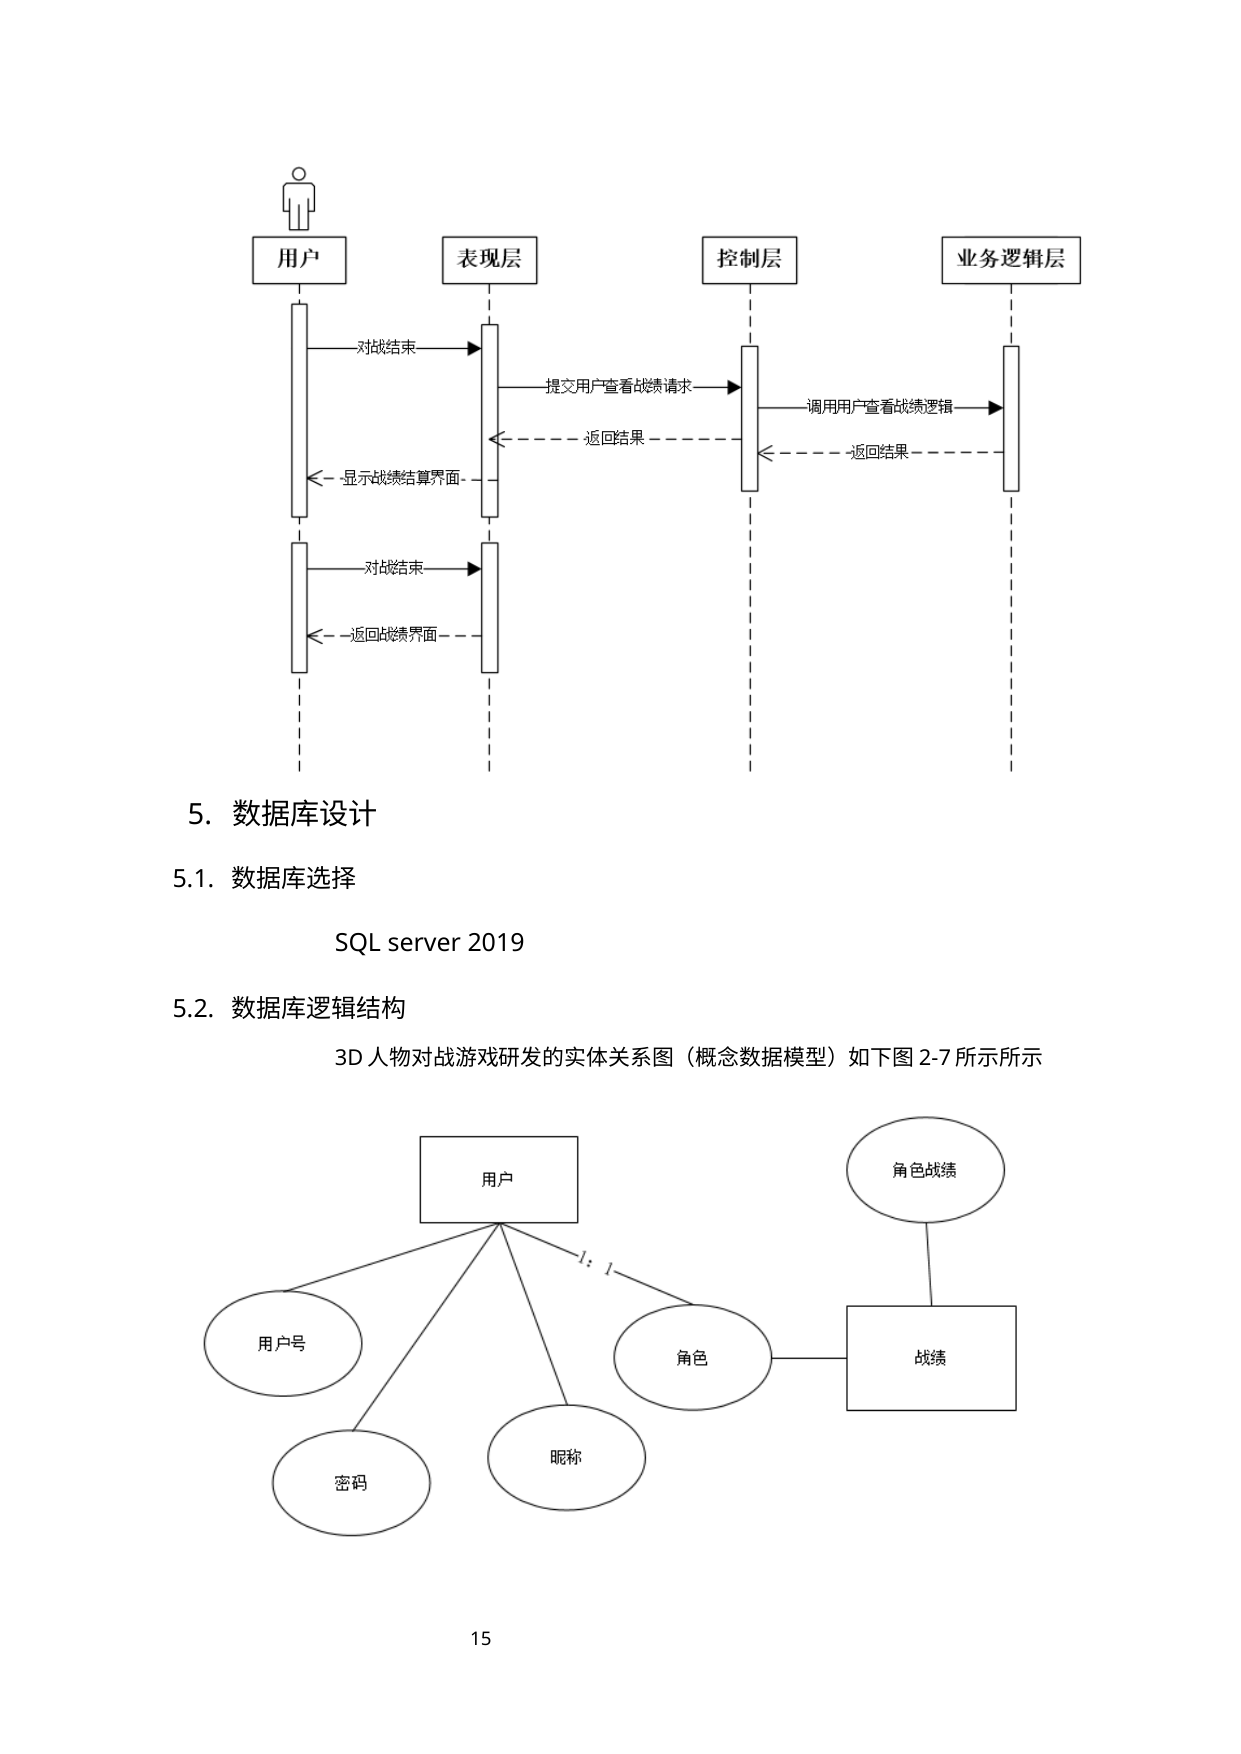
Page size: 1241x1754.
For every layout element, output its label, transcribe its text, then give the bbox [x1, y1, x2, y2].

picture [231, 162, 1096, 777]
list 3D人物对战游戏研发的实体关系图（概念数据模型）如下图2-7所示所示 [334, 1039, 1053, 1072]
list SQL server 2019 [334, 909, 1053, 974]
list 数据库逻辑结构 [172, 974, 1053, 1039]
picture [187, 1072, 1052, 1569]
list 数据库设计 [187, 779, 1053, 844]
list 数据库选择 [172, 844, 1053, 909]
